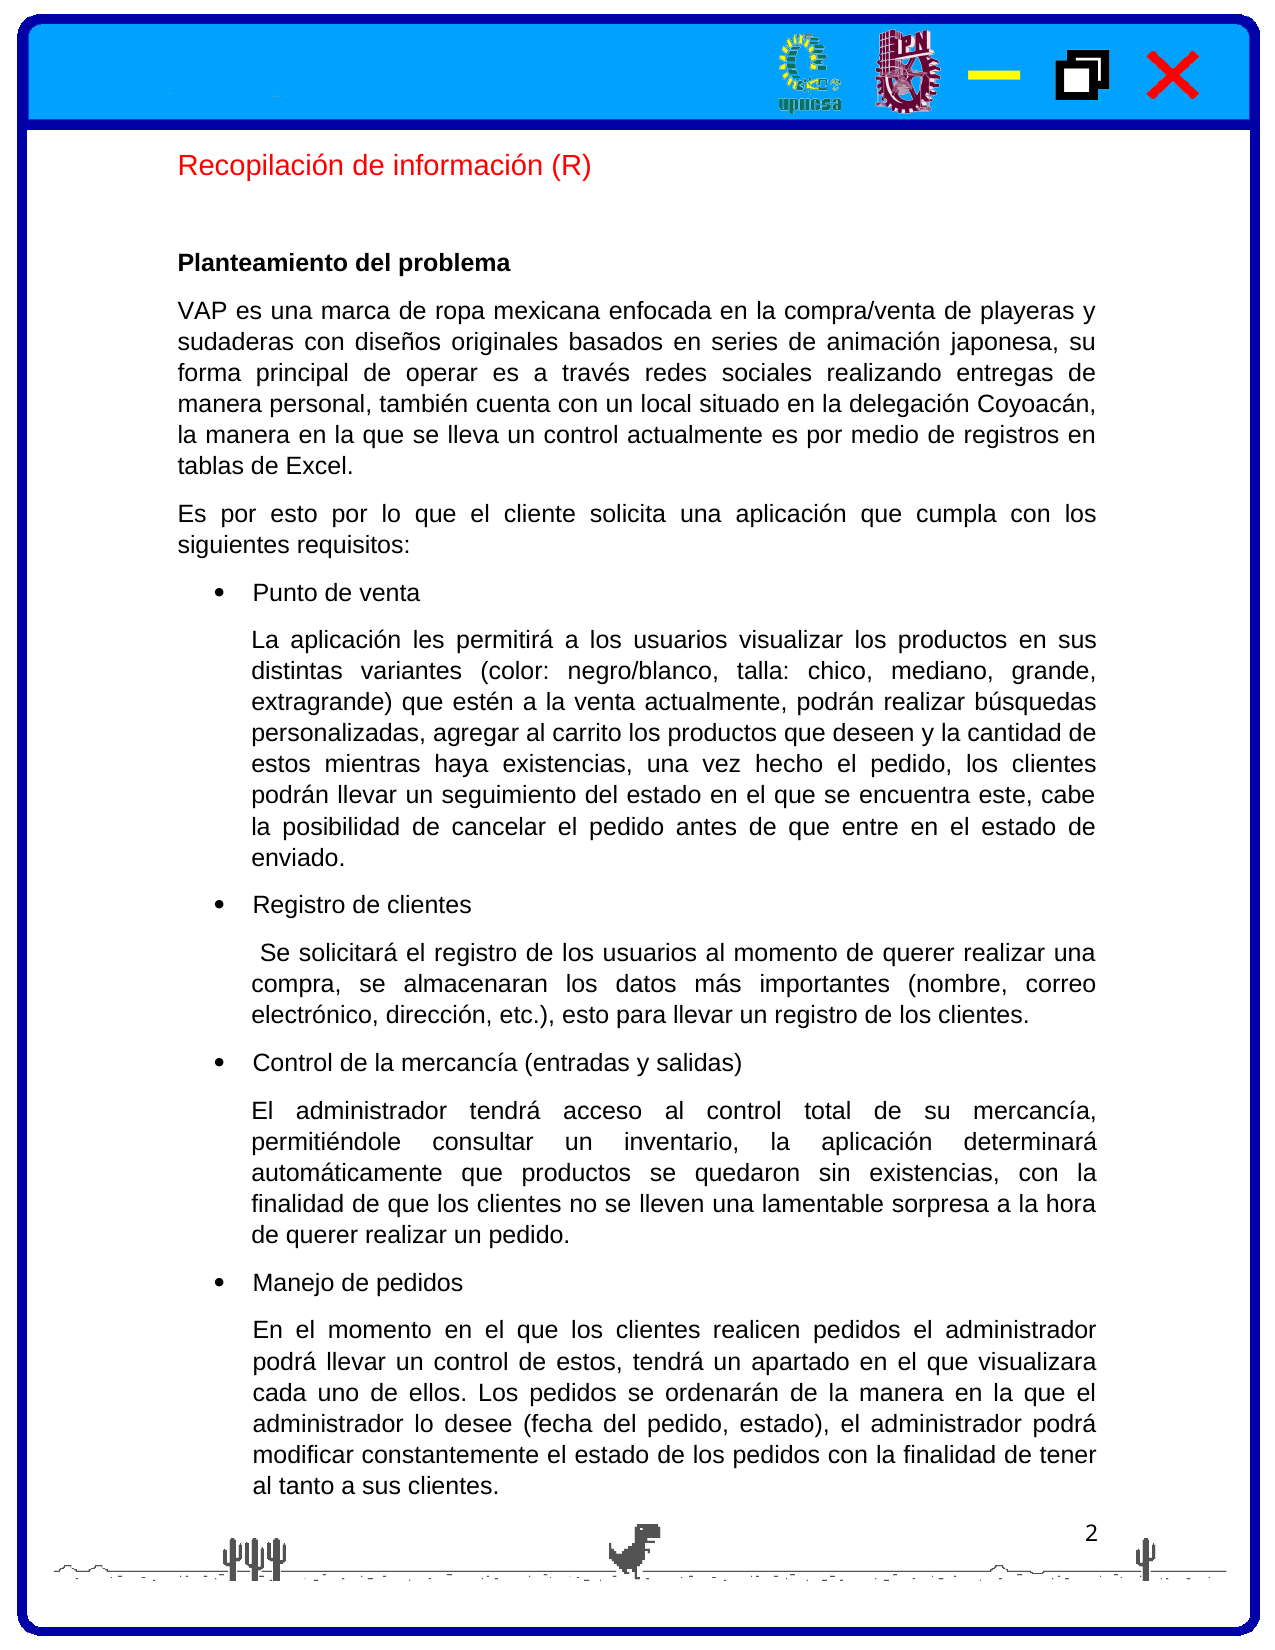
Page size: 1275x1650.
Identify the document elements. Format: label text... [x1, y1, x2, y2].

text La aplicación les permitirá a los usuarios visualizar los productos en sus distintas variantes (color: negro/blanco, talla: chico, mediano, grande, extragrande) que estén a la venta actualmente, podrán realizar búsquedas personalizadas, agregar al carrito los productos que deseen y la cantidad de estos mientras haya existencias, una vez hecho el pedido, los clientes podrán llevar un seguimiento del estado en el que se encuentra este, cabe la posibilidad de cancelar el pedido antes de que entre en el estado de enviado. [251, 625, 1098, 871]
text Recopilación de información (R) [177, 148, 1098, 181]
list Control de la mercancía (entradas y salidas) [215, 1048, 1098, 1077]
text VAP es una marca de ropa mexicana enfocada en la compra/venta de playeras y sudaderas con diseños originales basados en series de animación japonesa, su forma principal de operar es a través redes sociales realizando entregas de manera personal, también cuenta con un local situado en la delegación Coyoacán, la manera en la que se lleva un control actualmente es por medio de registros en tablas de Excel. [177, 296, 1098, 480]
text Planteamiento del problema [177, 248, 1098, 277]
list Registro de clientes [215, 890, 1098, 919]
text El administrador tendrá acceso al control total de su mercancía, permitiéndole consultar un inventario, la aplicación determinará automáticamente que productos se quedaron sin existencias, con la finalidad de que los clientes no se lleven una lamentable sorpresa a la hora de querer realizar un pedido. [251, 1096, 1098, 1249]
text Se solicitará el registro de los usuarios al momento de querer realizar una compra, se almacenaran los datos más importantes (nombre, correo electrónico, dirección, etc.), esto para llevar un registro de los clientes. [251, 938, 1098, 1029]
list Manejo de pedidos [215, 1268, 1098, 1296]
list Punto de venta [215, 577, 1098, 606]
text En el momento en el que los clientes realicen pedidos el administrador podrá llevar un control de estos, tendrá un apartado en el que visualizara cada uno de ellos. Los pedidos se ordenarán de la manera en la que el administrador lo desee (fecha del pedido, estado), el administrador podrá modificar constantemente el estado de los pedidos con la finalidad de tener al tanto a sus clientes. [252, 1315, 1098, 1499]
picture [6, 2, 1270, 1643]
text Es por esto por lo que el cliente solicita una aplicación que cumpla con los siguientes requisitos: [177, 499, 1098, 558]
